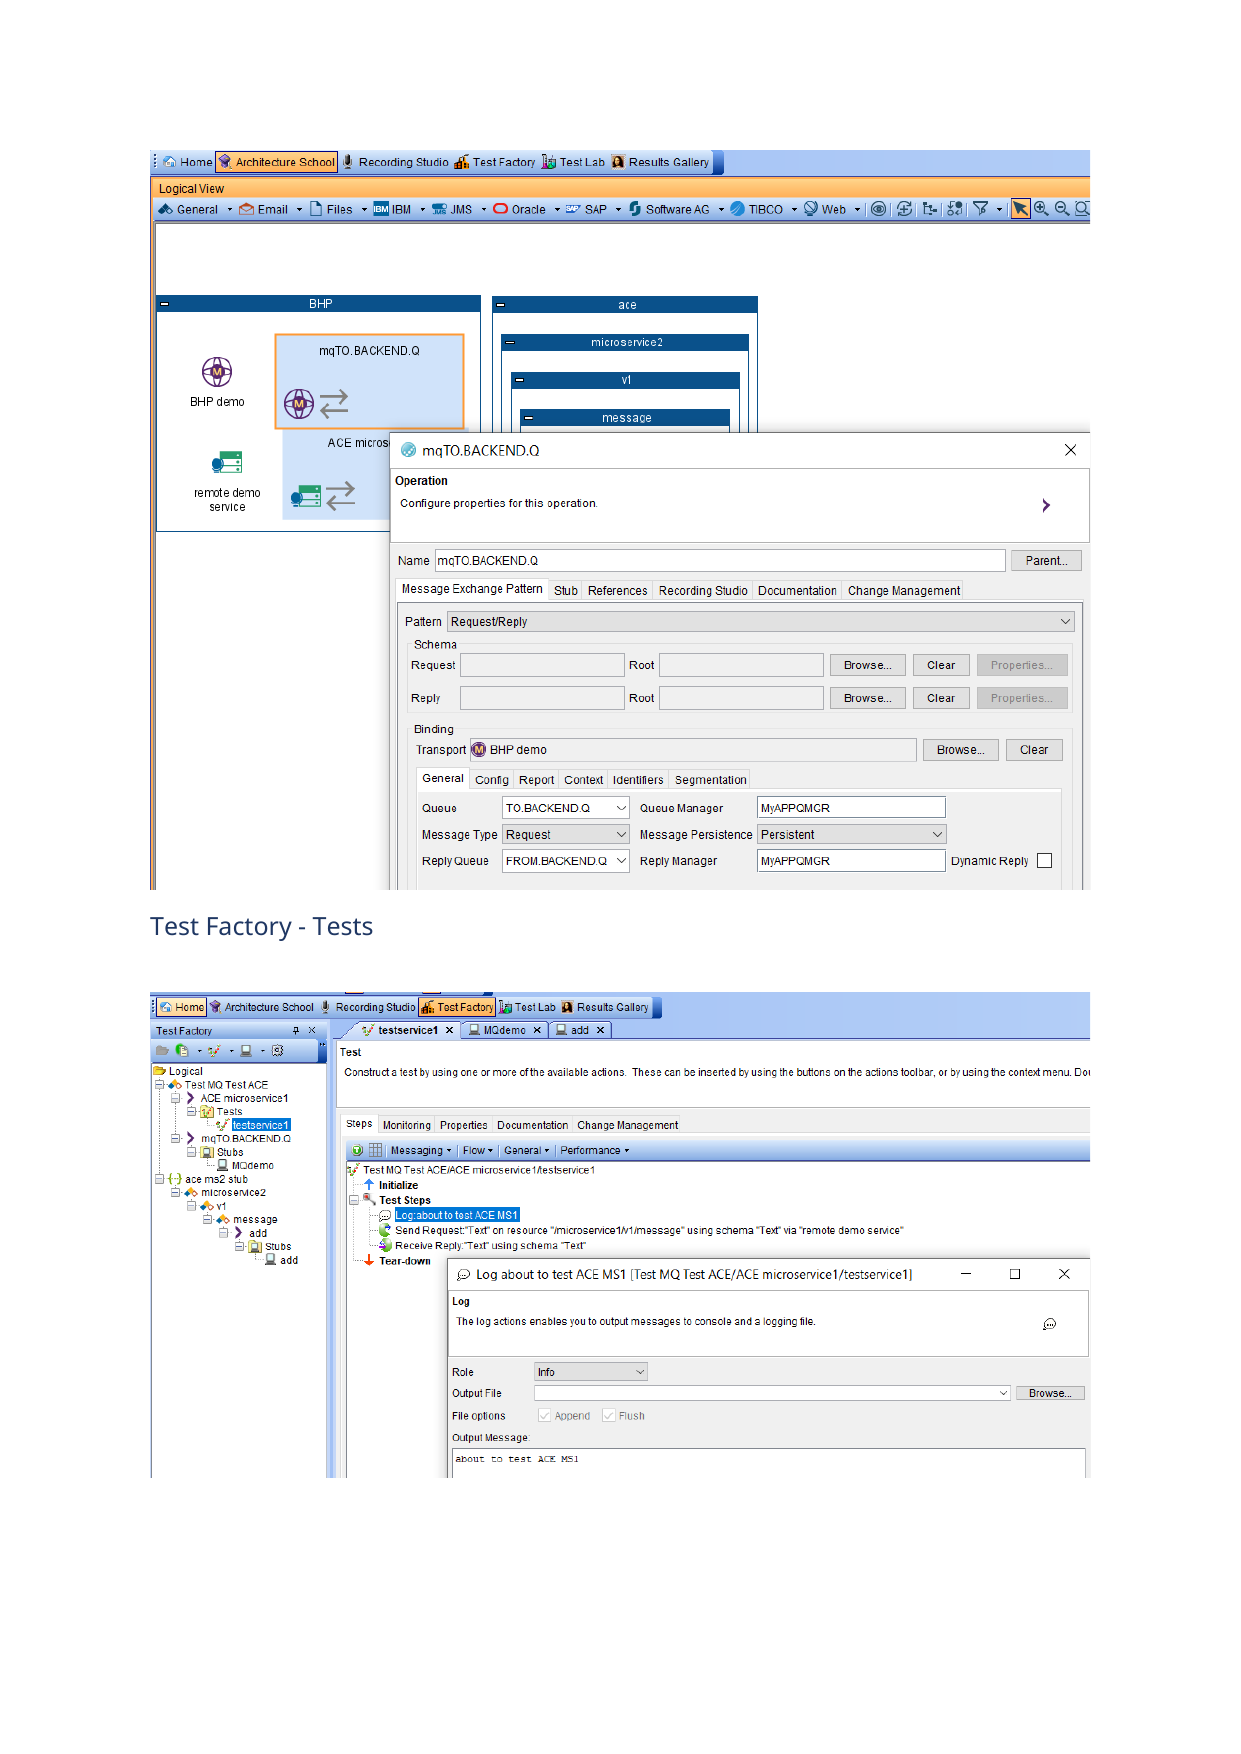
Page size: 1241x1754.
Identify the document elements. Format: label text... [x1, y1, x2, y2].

picture [150, 992, 1091, 1478]
subtitle Test Factory - Tests [150, 909, 1090, 943]
picture [150, 150, 1091, 890]
